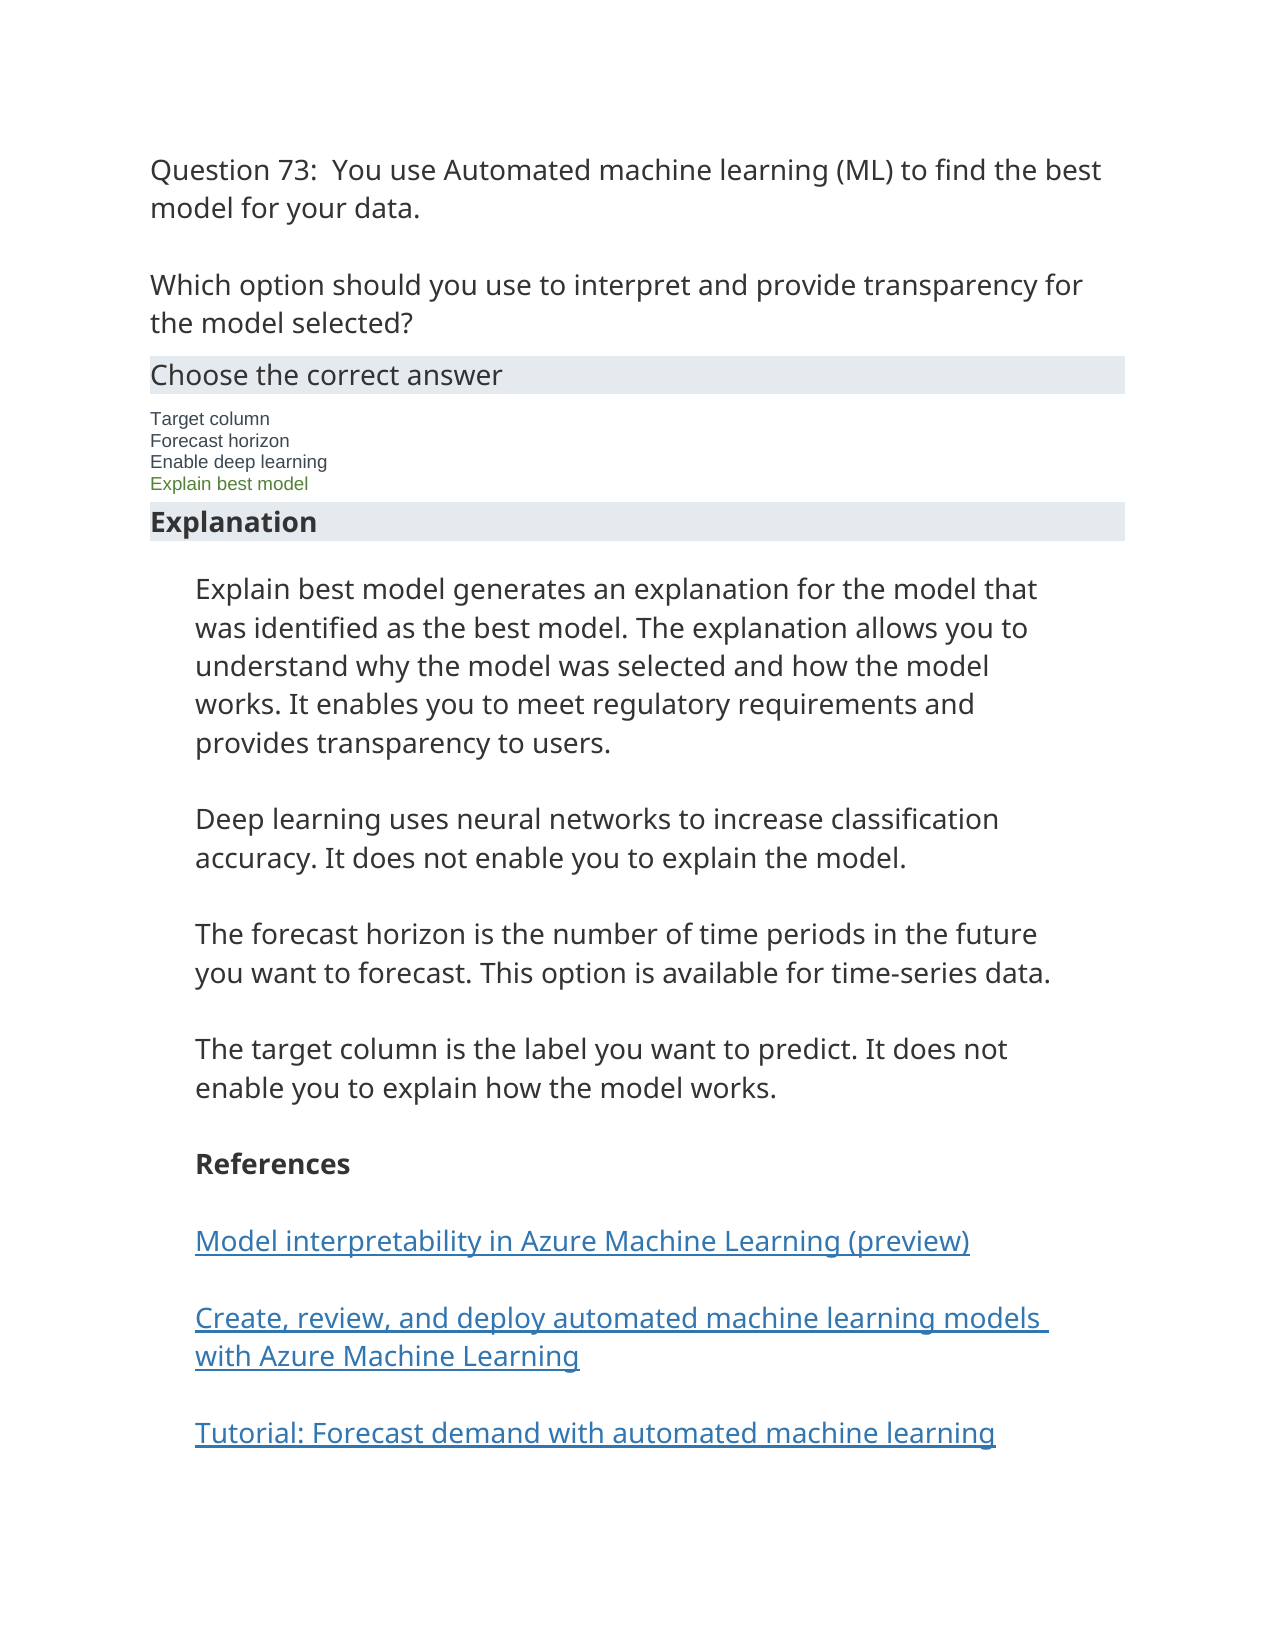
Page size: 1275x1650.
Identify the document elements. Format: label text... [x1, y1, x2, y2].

text Forecast horizon [150, 430, 1125, 451]
text Target column [150, 408, 1125, 430]
text Enable deep learning [150, 451, 1125, 473]
text Choose the correct answer [150, 356, 1125, 394]
text Explanation [150, 502, 1125, 541]
text Question 73: You use Automated machine learning (ML) to find the best model for your data. Which option should you use to interpret and provide transparency for the model selected? [150, 150, 1125, 342]
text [195, 570, 1080, 1490]
text Explain best model [150, 473, 1125, 494]
